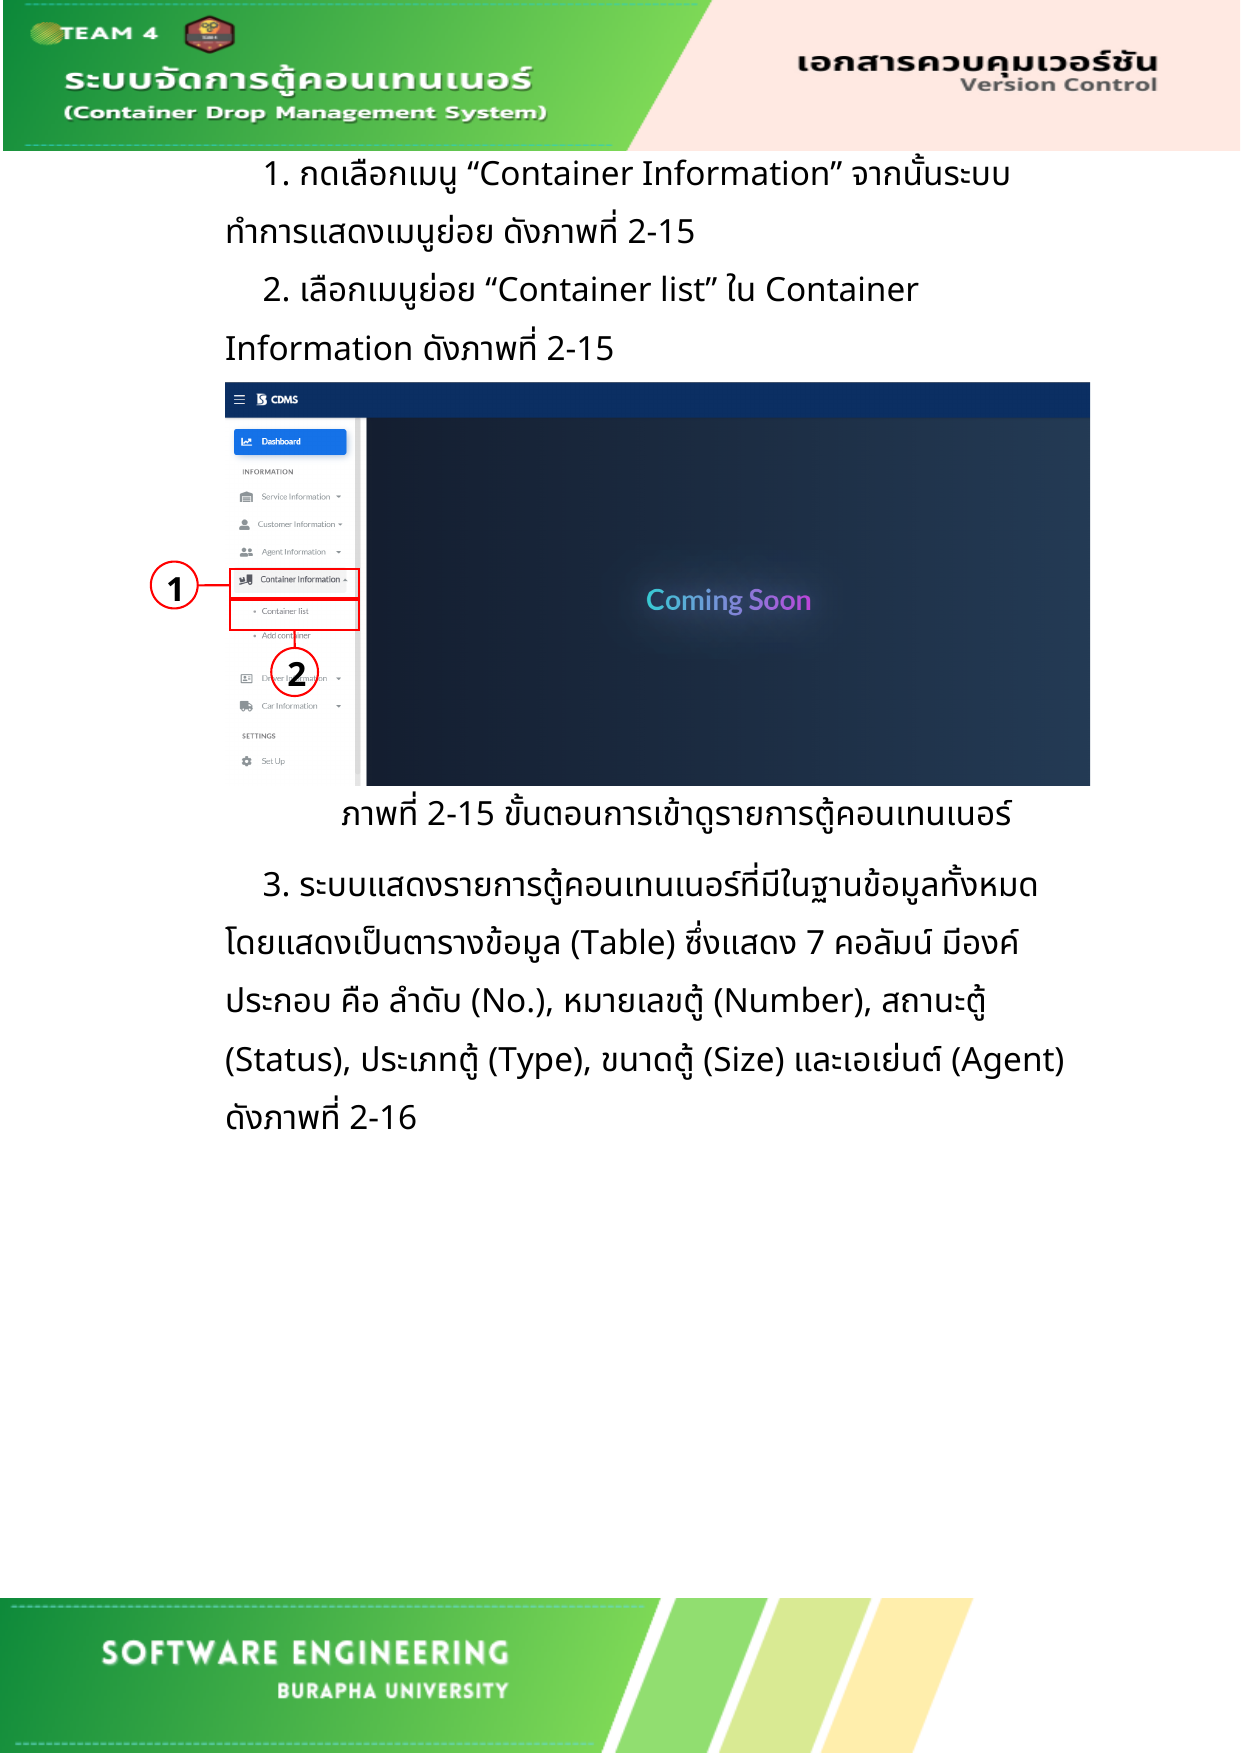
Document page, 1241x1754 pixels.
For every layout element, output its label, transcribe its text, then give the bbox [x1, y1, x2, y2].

text 3. ระบบแสดงรายการตู้คอนเทนเนอร์ที่มีในฐานข้อมูลทั้งหมด โดยแสดงเป็นตารางข้อมูล (Table) ซึ่งแสดง 7 คอลัมน์ มีองค์ประกอบ คือ ลำดับ (No.), หมายเลขตู้ (Number), สถานะตู้ (Status), ประเภทตู้ (Type), ขนาดตู้ (Size) และเอเย่นต์ (Agent) ดังภาพที่ 2-16 [225, 861, 1090, 1144]
text 1. กดเลือกเมนู “Container Information” จากนั้นระบบทำการแสดงเมนูย่อย ดังภาพที่ 2-15 [225, 150, 1090, 259]
picture [231, 601, 358, 629]
text 2. เลือกเมนูย่อย “Container list” ใน Container Information ดังภาพที่ 2-15 [225, 266, 1090, 375]
picture [273, 650, 316, 694]
picture [225, 382, 1091, 786]
picture [3, 0, 1241, 151]
picture [0, 1598, 1238, 1753]
text ภาพที่ 2-15 ขั้นตอนการเข้าดูรายการตู้คอนเทนเนอร์ [225, 789, 1090, 840]
picture [231, 570, 358, 597]
